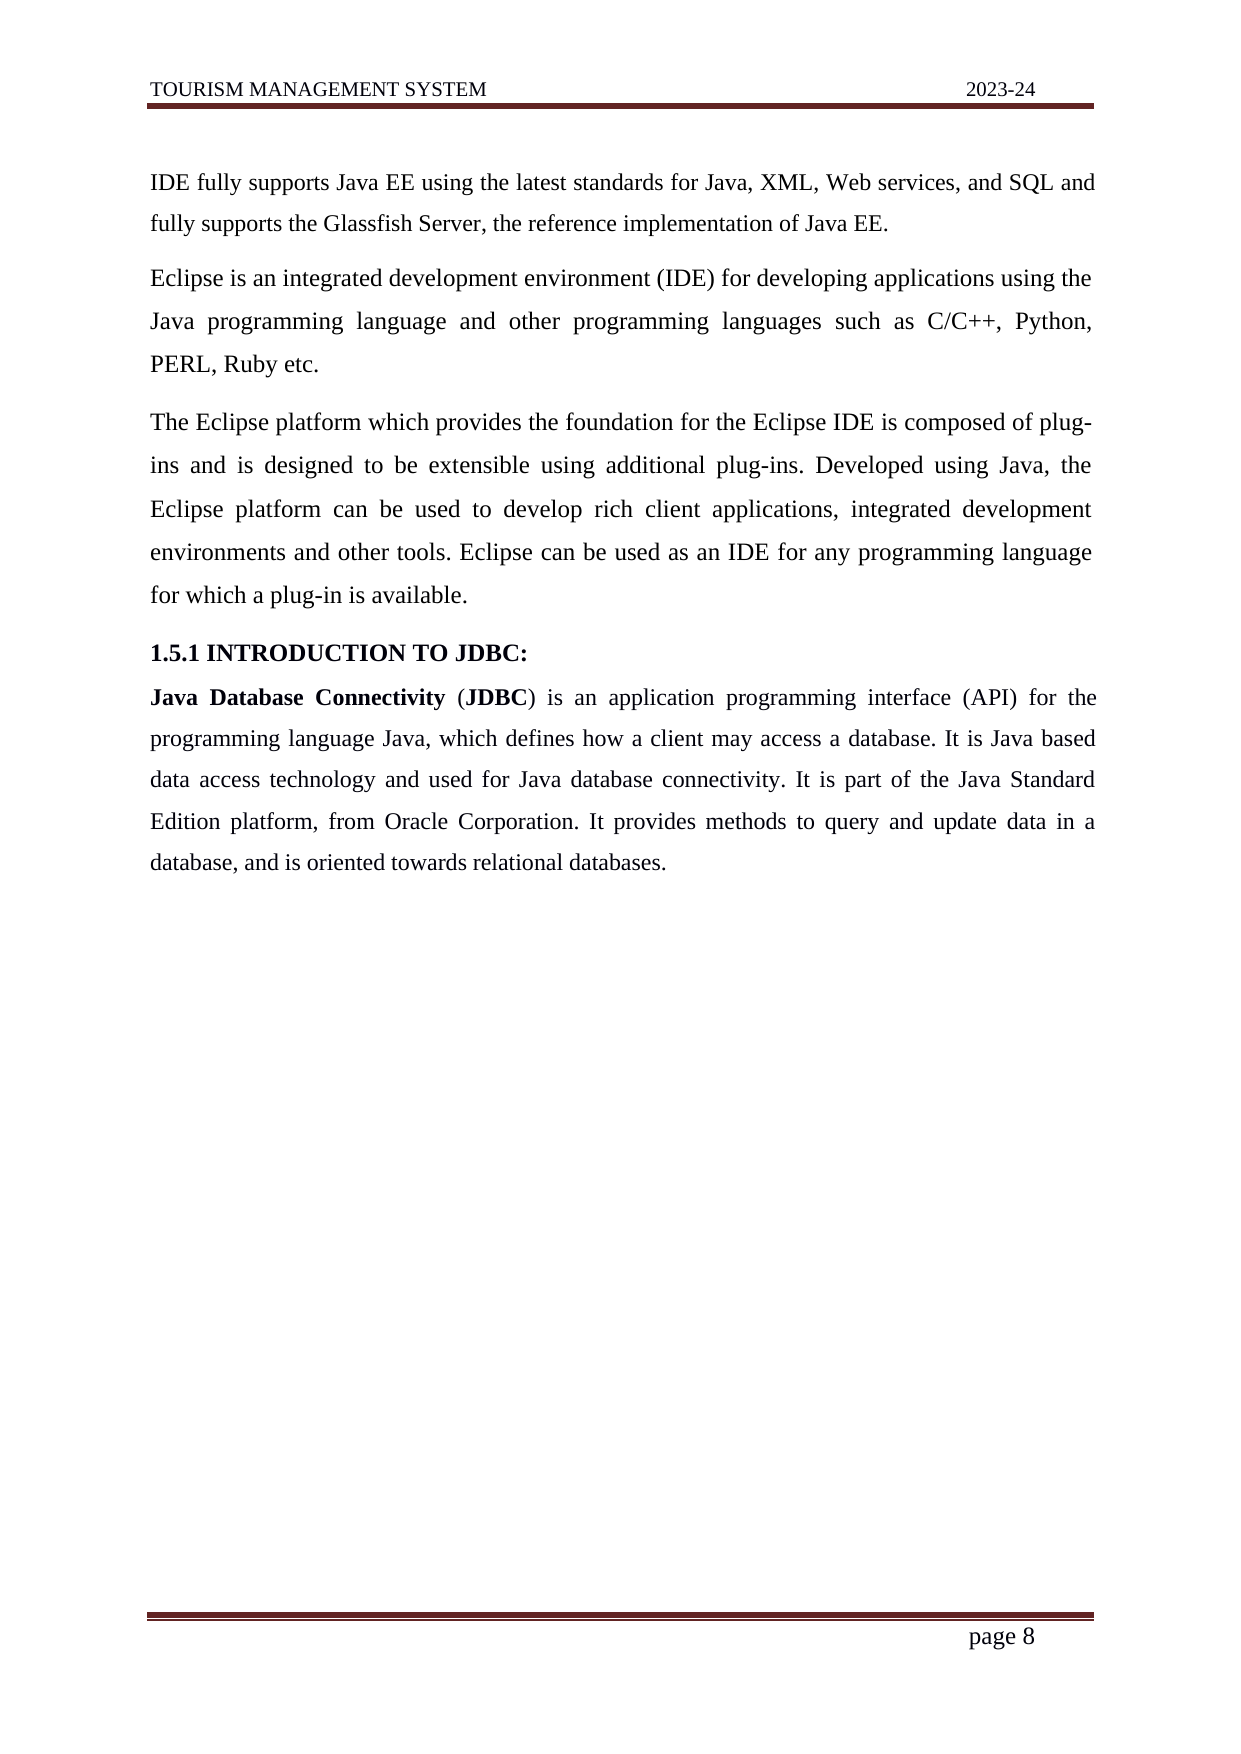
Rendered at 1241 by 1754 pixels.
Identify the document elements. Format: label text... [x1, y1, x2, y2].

text Java Database Connectivity (JDBC) is an application programming interface (API) for the programming language Java, which defines how a client may access a database. It is Java based data access technology and used for Java database connectivity. It is part of the Java Standard Edition platform, from Oracle Corporation. It provides methods to query and update data in a database, and is oriented towards relational databases. [150, 683, 1098, 876]
text The Eclipse platform which provides the foundation for the Eclipse IDE is composed of plug-ins and is designed to be extensible using additional plug-ins. Developed using Java, the Eclipse platform can be used to develop rich client applications, integrated development environments and other tools. Eclipse can be used as an IDE for any programming language for which a plug-in is available. [150, 407, 1093, 609]
text Eclipse is an integrated development environment (IDE) for developing applications using the Java programming language and other programming languages such as C/C++, Python, PERL, Ruby etc. [150, 263, 1093, 378]
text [150, 168, 1098, 237]
text 1.5.1 INTRODUCTION TO JDBC: [150, 638, 1098, 667]
